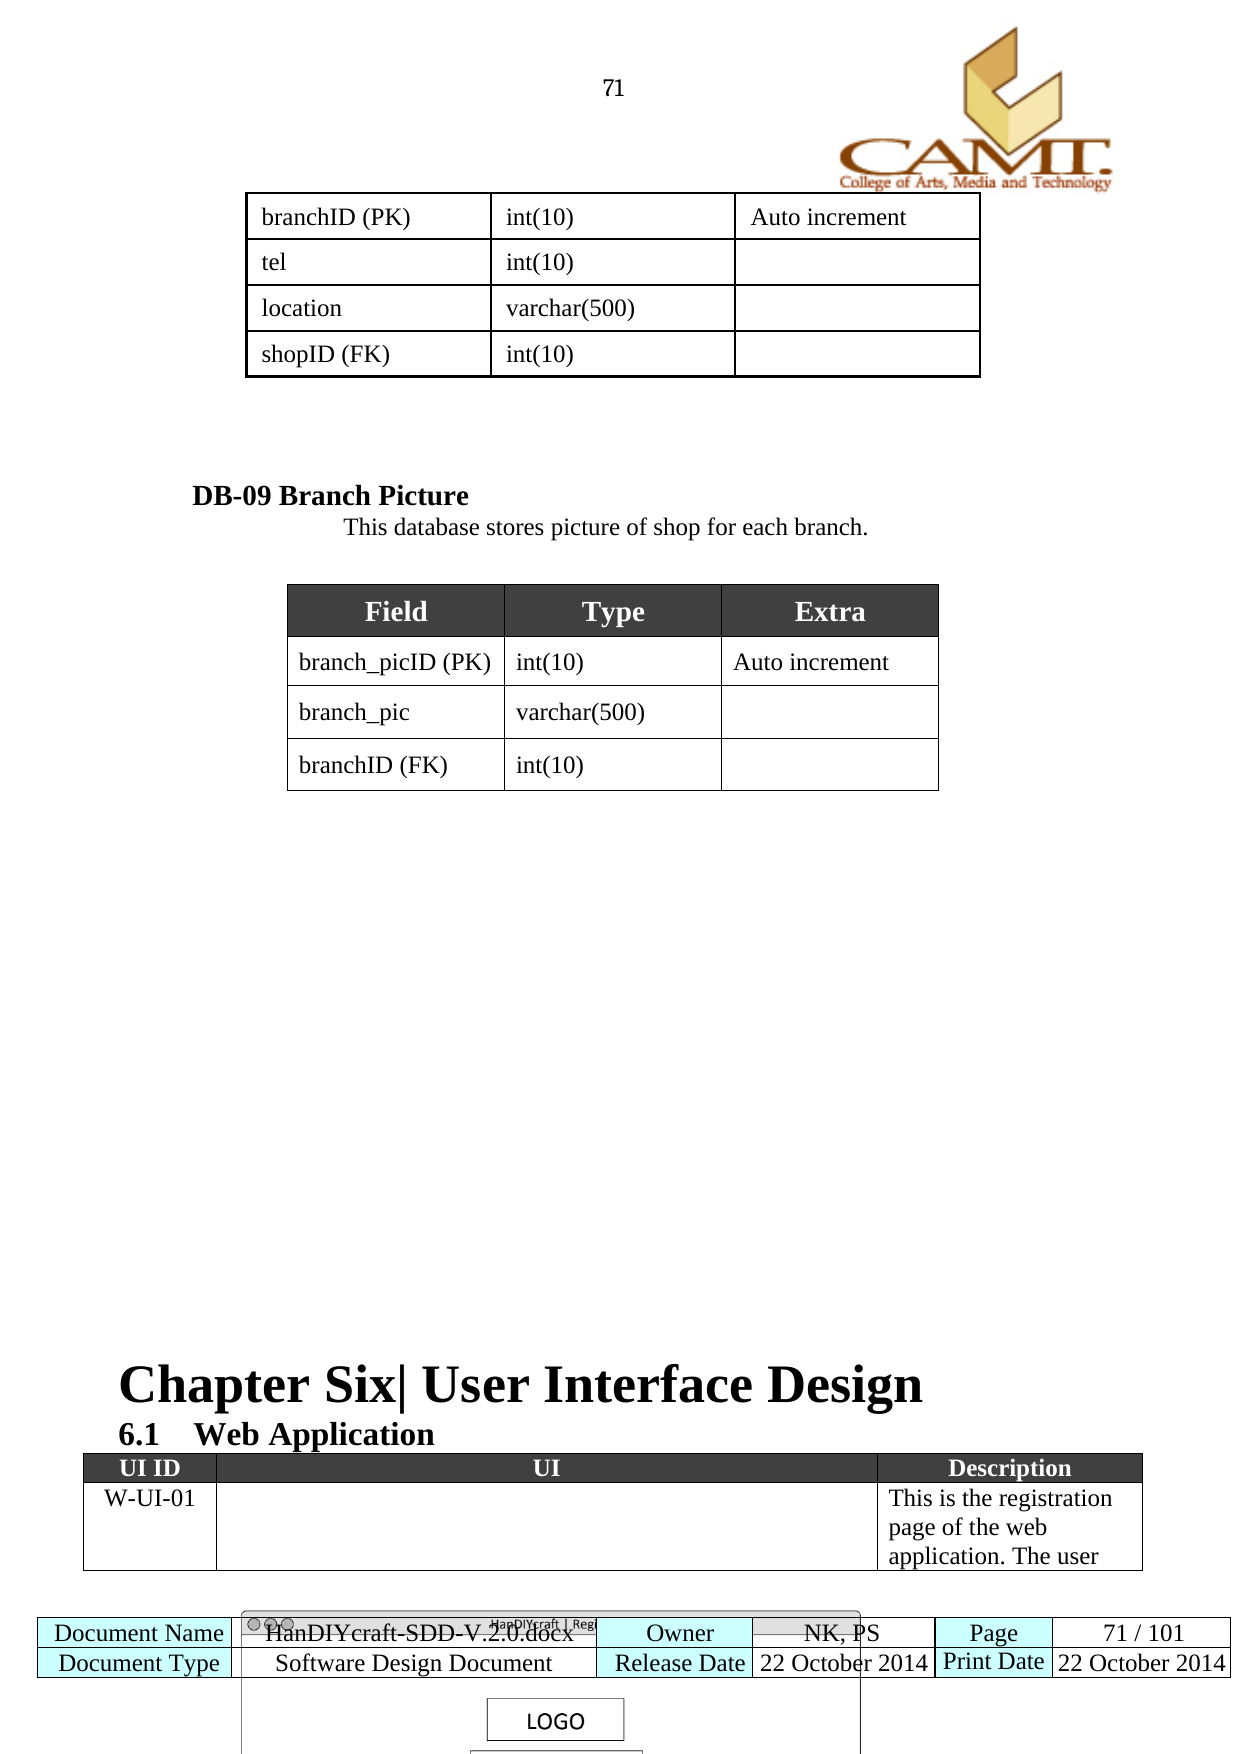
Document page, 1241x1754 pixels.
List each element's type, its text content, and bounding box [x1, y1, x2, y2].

table_header UI ID [84, 1454, 216, 1482]
table_cell varchar(500) [492, 286, 734, 329]
table_cell int(10) [492, 194, 734, 238]
table_cell branchID (PK) [248, 194, 490, 238]
table_cell Auto increment [722, 637, 938, 685]
table_cell shopID (FK) [248, 332, 490, 375]
table_cell branch_pic [288, 686, 504, 737]
table_cell int(10) [492, 240, 734, 284]
table_cell location [248, 286, 490, 329]
table_cell [722, 739, 938, 790]
table_header Description [878, 1454, 1142, 1482]
table_cell varchar(500) [505, 686, 721, 737]
table_cell W-UI-01 [84, 1483, 216, 1569]
text This database stores picture of shop for each branch. [266, 512, 1108, 540]
table_cell [217, 1483, 877, 1569]
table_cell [878, 1483, 1142, 1569]
table_header Field [288, 585, 504, 636]
table_cell tel [248, 240, 490, 284]
table_cell [736, 240, 979, 284]
table_cell [736, 332, 979, 375]
table_cell int(10) [505, 637, 721, 685]
table_cell int(10) [492, 332, 734, 375]
table_header UI [217, 1454, 877, 1482]
table_header Type [505, 585, 721, 636]
table_cell int(10) [505, 739, 721, 790]
table_cell [736, 286, 979, 329]
table_cell [722, 686, 938, 737]
table_cell branchID (FK) [288, 739, 504, 790]
text DB-09 Branch Picture [118, 478, 1108, 512]
table_cell Auto increment [736, 194, 979, 238]
text Chapter Six| User Interface Design [118, 1352, 1108, 1414]
table_cell branch_picID (PK) [288, 637, 504, 685]
table_header Extra [722, 585, 938, 636]
picture [755, 18, 1221, 207]
list Web Application [118, 1414, 1108, 1452]
